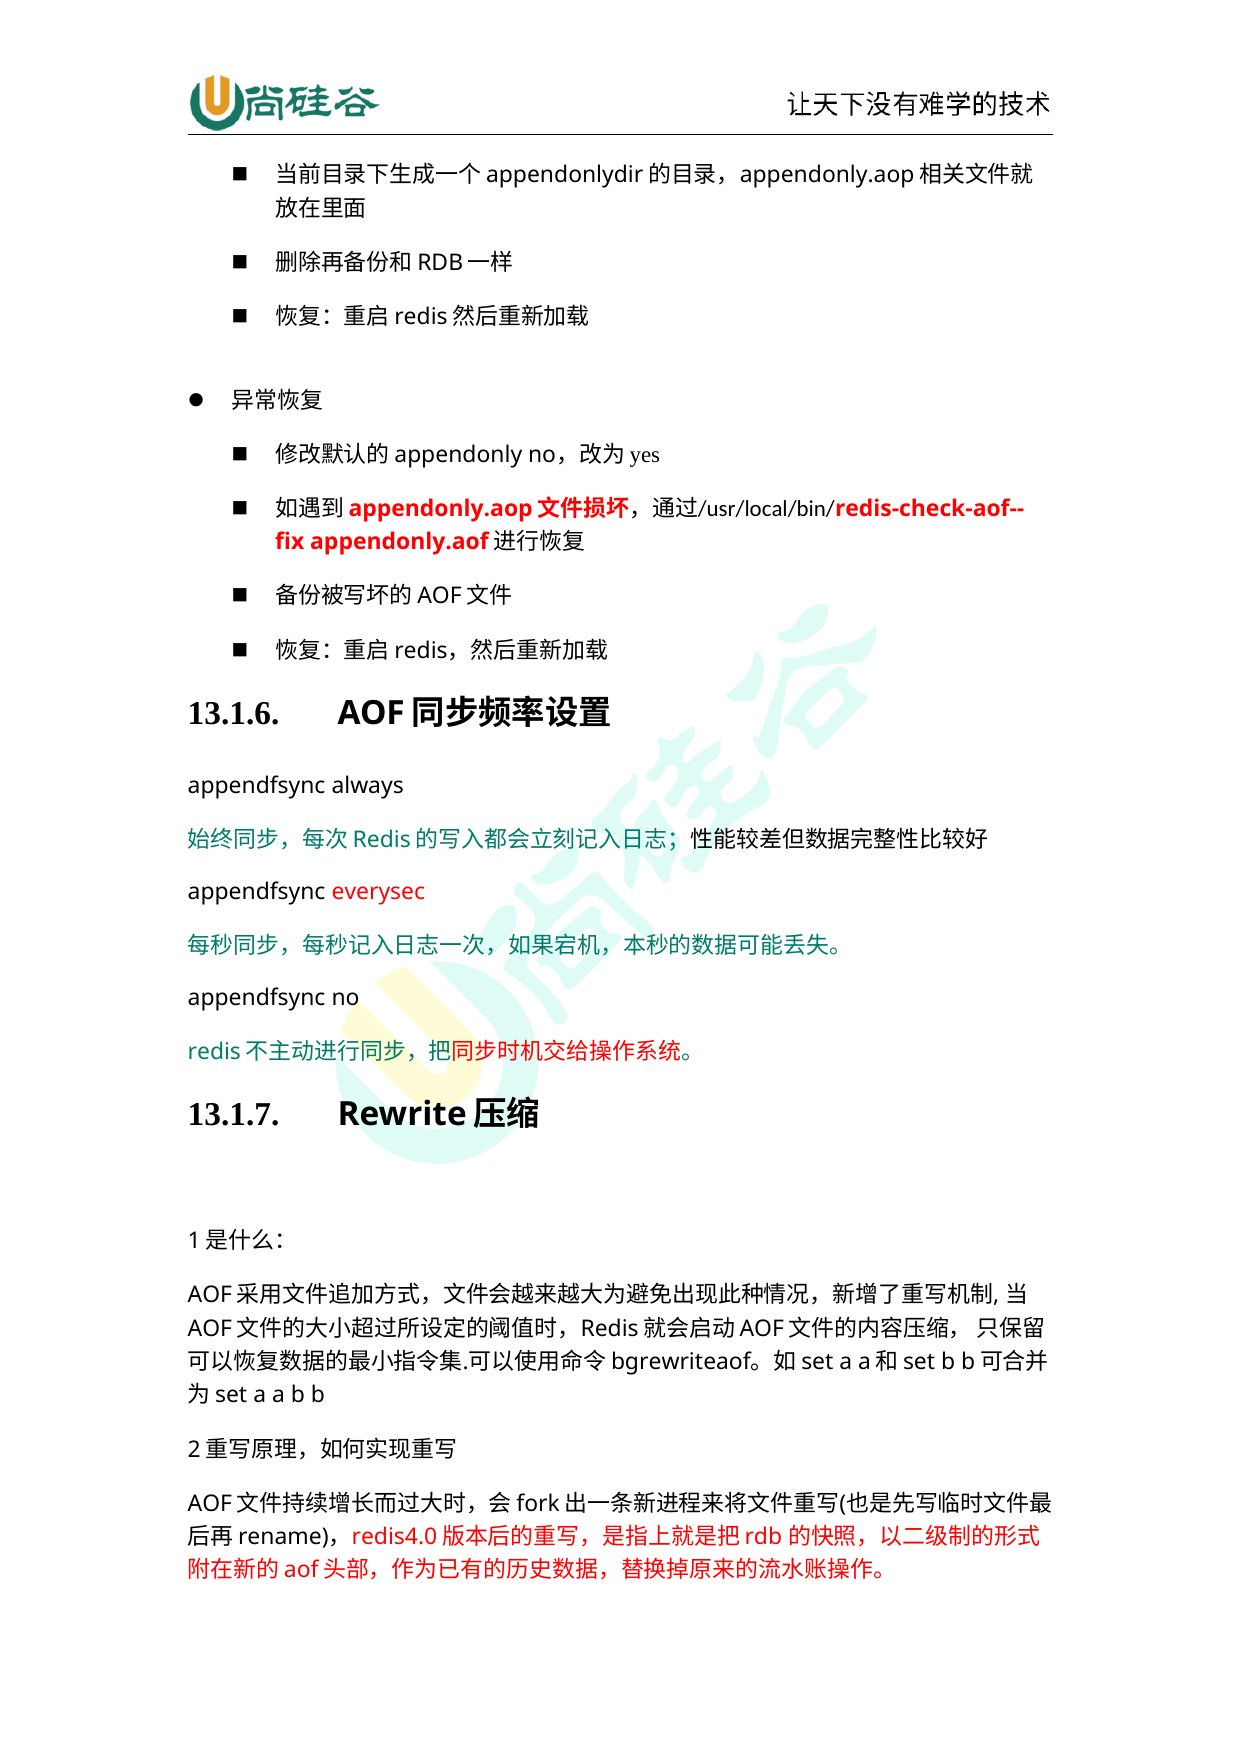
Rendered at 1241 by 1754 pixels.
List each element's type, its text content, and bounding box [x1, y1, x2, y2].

text 始终同步，每次Redis的写入都会立刻记入日志；性能较差但数据完整性比较好 [187, 821, 1053, 854]
text 1是什么： [187, 1222, 1053, 1255]
list 恢复：重启redis然后重新加载 [231, 298, 1053, 331]
list AOF同步频率设置 [187, 686, 1053, 734]
text redis不主动进行同步，把同步时机交给操作系统。 [187, 1033, 1053, 1066]
text AOF采用文件追加方式，文件会越来越大为避免出现此种情况，新增了重写机制, 当AOF文件的大小超过所设定的阈值时，Redis就会启动AOF文件的内容压缩， 只保留可以恢复数据的最小指令集.可以使用命令bgrewriteaof。如set a a和set b b可合并为set a a b b [187, 1276, 1053, 1409]
text 每秒同步，每秒记入日志一次，如果宕机，本秒的数据可能丢失。 [187, 927, 1053, 960]
list 备份被写坏的AOF文件 [231, 577, 1053, 611]
list Rewrite压缩 [187, 1087, 1053, 1136]
list 修改默认的appendonly no，改为yes [231, 436, 1053, 469]
list 删除再备份和RDB一样 [231, 243, 1053, 277]
list 当前目录下生成一个appendonlydir的目录，appendonly.aop相关文件就放在里面 [231, 156, 1053, 223]
list 恢复：重启redis，然后重新加载 [231, 632, 1053, 665]
text appendfsync always [187, 768, 1053, 800]
text appendfsync no [187, 981, 1053, 1012]
list 异常恢复 [187, 382, 1053, 415]
picture [187, 73, 1053, 132]
text appendfsync everysec [187, 875, 1053, 906]
text AOF文件持续增长而过大时，会fork出一条新进程来将文件重写(也是先写临时文件最后再rename)，redis4.0版本后的重写，是指上就是把rdb 的快照，以二级制的形式附在新的aof头部，作为已有的历史数据，替换掉原来的流水账操作。 [187, 1484, 1053, 1584]
text 2重写原理，如何实现重写 [187, 1430, 1053, 1464]
list 如遇到appendonly.aop文件损坏，通过/usr/local/bin/redis-check-aof--fix appendonly.aof进行恢复 [231, 490, 1053, 557]
